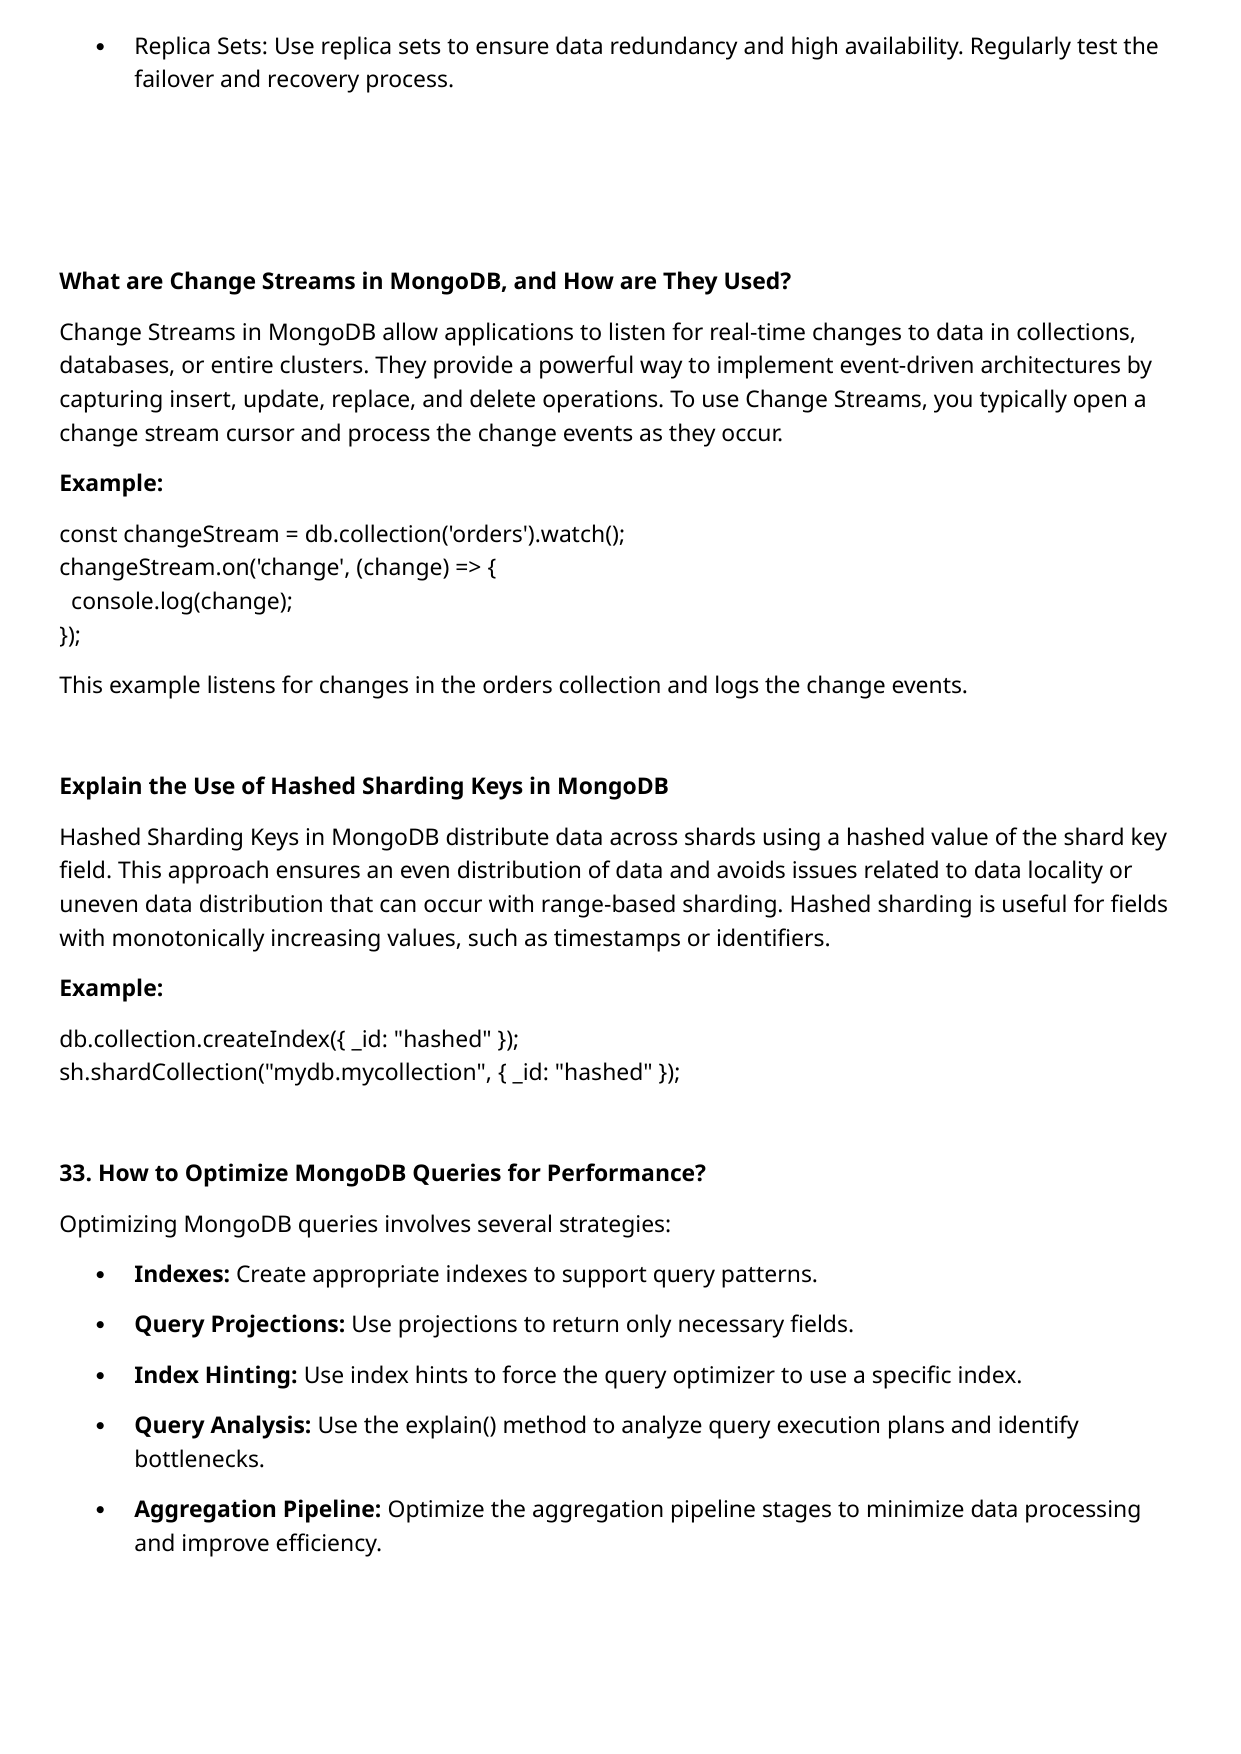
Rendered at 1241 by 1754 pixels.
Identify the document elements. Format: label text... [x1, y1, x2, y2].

list Indexes: Create appropriate indexes to support query patterns. [97, 1258, 1181, 1289]
list Query Projections: Use projections to return only necessary fields. [97, 1308, 1181, 1339]
list Index Hinting: Use index hints to force the query optimizer to use a specific index. [97, 1359, 1181, 1390]
text Change Streams in MongoDB allow applications to listen for real-time changes to data in collections, databases, or entire clusters. They provide a powerful way to implement event-driven architectures by capturing insert, update, replace, and delete operations. To use Change Streams, you typically open a change stream cursor and process the change events as they occur. [59, 315, 1181, 448]
text This example listens for changes in the orders collection and logs the change events. [59, 669, 1181, 700]
text Explain the Use of Hashed Sharding Keys in MongoDB [59, 770, 1181, 801]
text Example: [59, 467, 1181, 498]
text const changeStream = db.collection('orders').watch(); changeStream.on('change', (change) => { console.log(change); }); [59, 517, 1181, 650]
text Optimizing MongoDB queries involves several strategies: [59, 1207, 1181, 1239]
text What are Change Streams in MongoDB, and How are They Used? [59, 265, 1181, 296]
list Query Analysis: Use the explain() method to analyze query execution plans and identify bottlenecks. [97, 1409, 1181, 1474]
list Replica Sets: Use replica sets to ensure data redundancy and high availability. Regularly test the failover and recovery process. [97, 29, 1181, 94]
text Hashed Sharding Keys in MongoDB distribute data across shards using a hashed value of the shard key field. This approach ensures an even distribution of data and avoids issues related to data locality or uneven data distribution that can occur with range-based sharding. Hashed sharding is useful for fields with monotonically increasing values, such as timestamps or identifiers. [59, 820, 1181, 953]
text Example: [59, 972, 1181, 1003]
text db.collection.createIndex({ _id: "hashed" }); sh.shardCollection("mydb.mycollection", { _id: "hashed" }); [59, 1022, 1181, 1087]
list Aggregation Pipeline: Optimize the aggregation pipeline stages to minimize data processing and improve efficiency. [97, 1493, 1181, 1558]
text 33. How to Optimize MongoDB Queries for Performance? [59, 1157, 1181, 1188]
